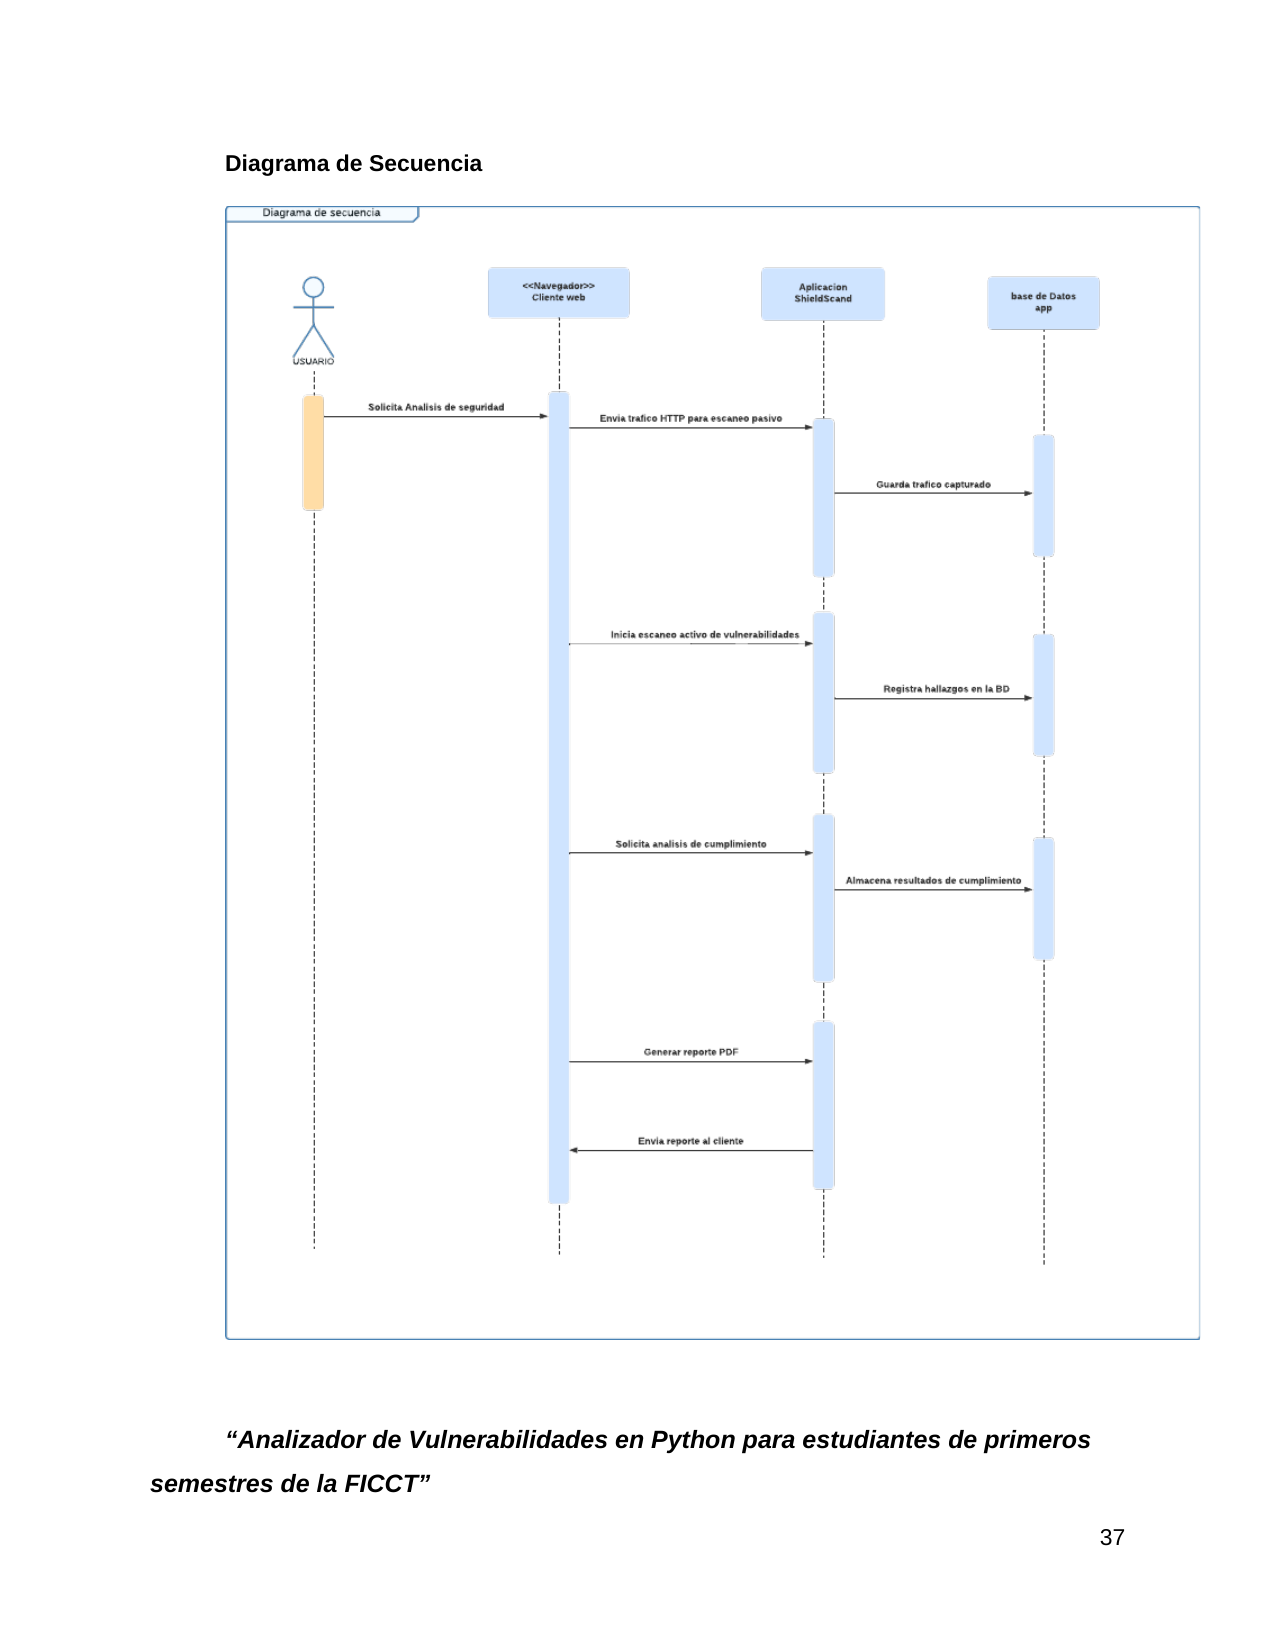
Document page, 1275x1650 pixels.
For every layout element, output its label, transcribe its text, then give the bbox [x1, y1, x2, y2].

picture [225, 206, 1200, 1340]
text “Analizador de Vulnerabilidades en Python para estudiantes de primeros semestres de la FICCT” [150, 1426, 1125, 1497]
text Diagrama de Secuencia [150, 150, 1125, 176]
